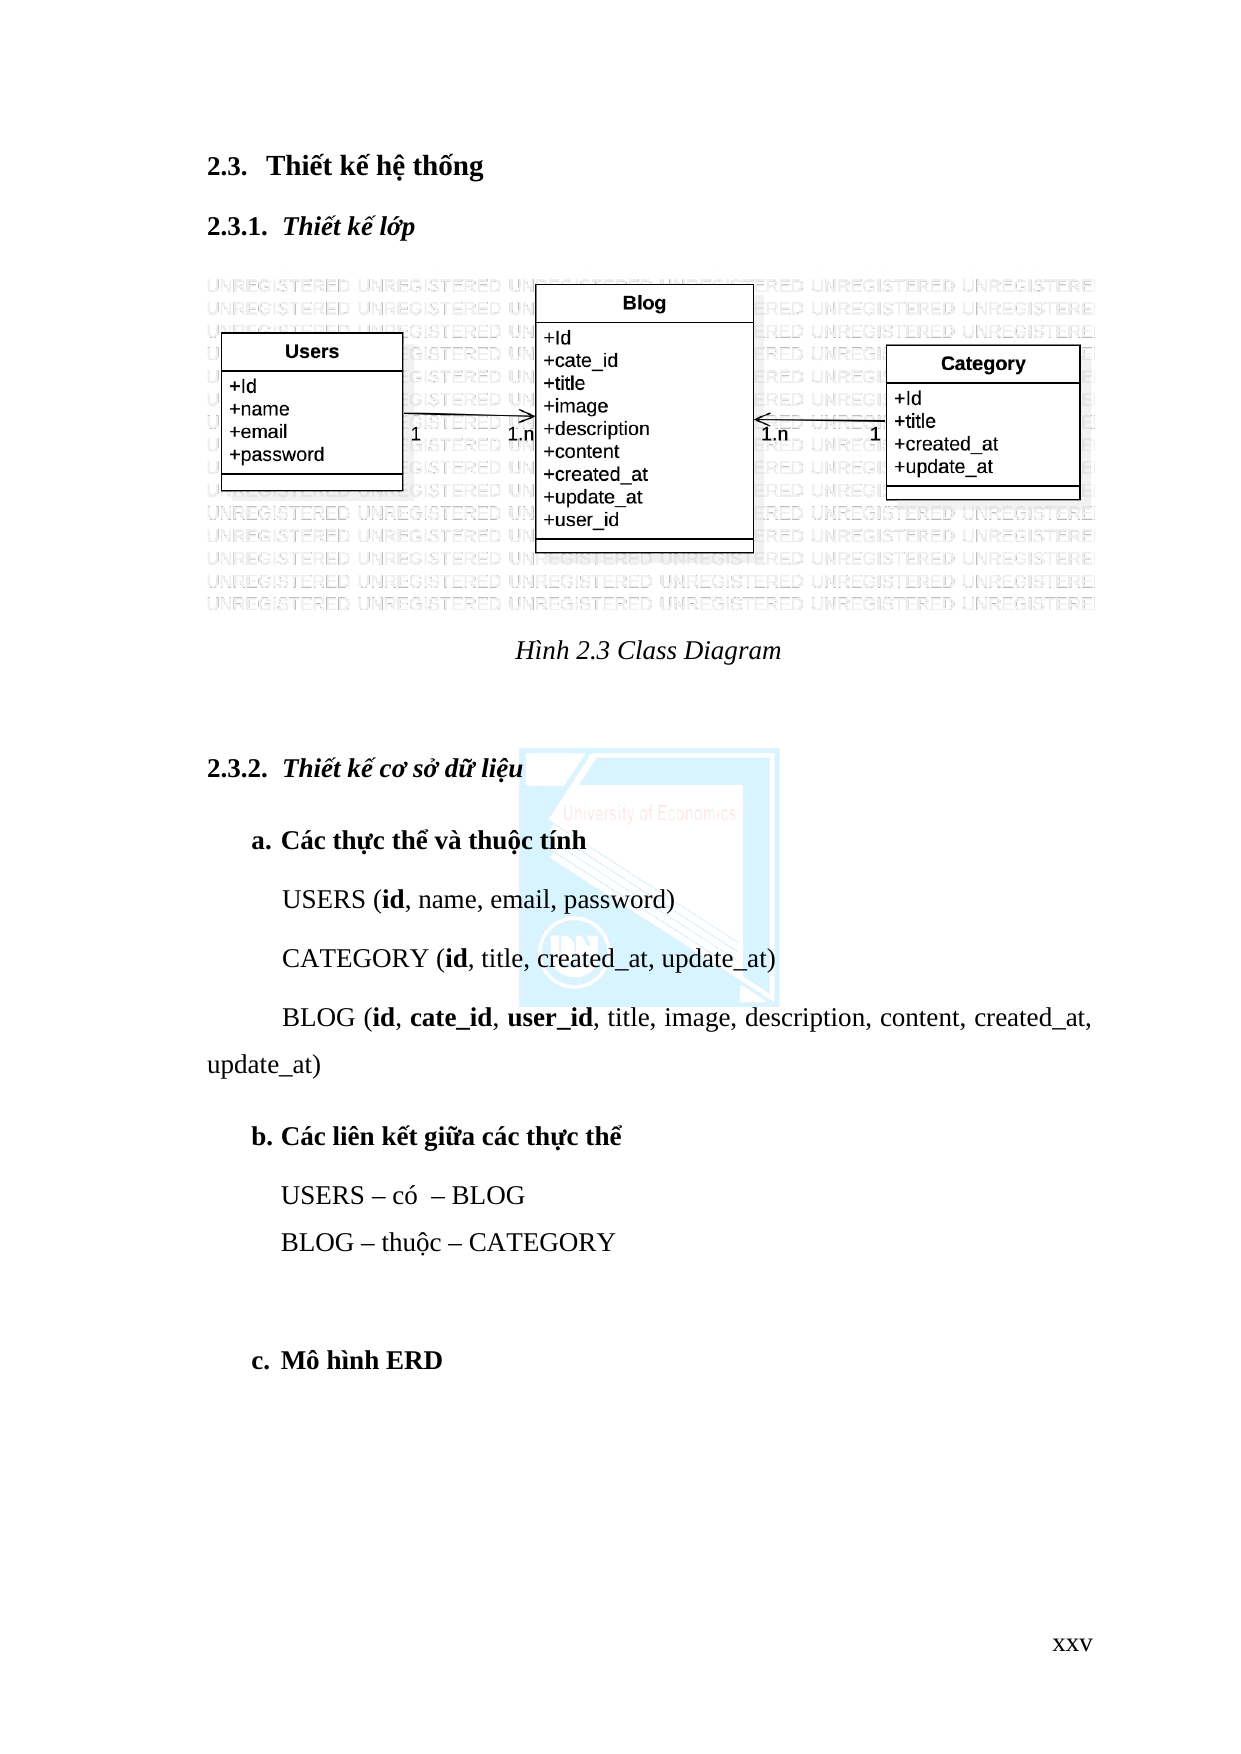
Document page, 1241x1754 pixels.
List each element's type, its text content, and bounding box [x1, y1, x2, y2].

text Hình 2.3 Class Diagram [207, 634, 1092, 665]
subtitle Thiết kế hệ thống [207, 148, 1092, 181]
subtitle Các thực thể và thuộc tính [251, 824, 1092, 855]
subtitle Thiết kế cơ sở dữ liệu [207, 752, 1092, 783]
subtitle Các liên kết giữa các thực thể [251, 1120, 1092, 1151]
picture [206, 269, 1095, 613]
subtitle Mô hình ERD [251, 1344, 1092, 1375]
text USERS – có – BLOG [207, 1179, 1092, 1210]
text USERS (id, name, email, password) [207, 883, 1092, 914]
text BLOG (id, cate_id, user_id, title, image, description, content, created_at, update_at) [207, 1002, 1092, 1079]
text CATEGORY (id, title, created_at, update_at) [207, 942, 1092, 973]
subtitle Thiết kế lớp [207, 211, 1092, 242]
text BLOG – thuộc – CATEGORY [207, 1226, 1092, 1257]
